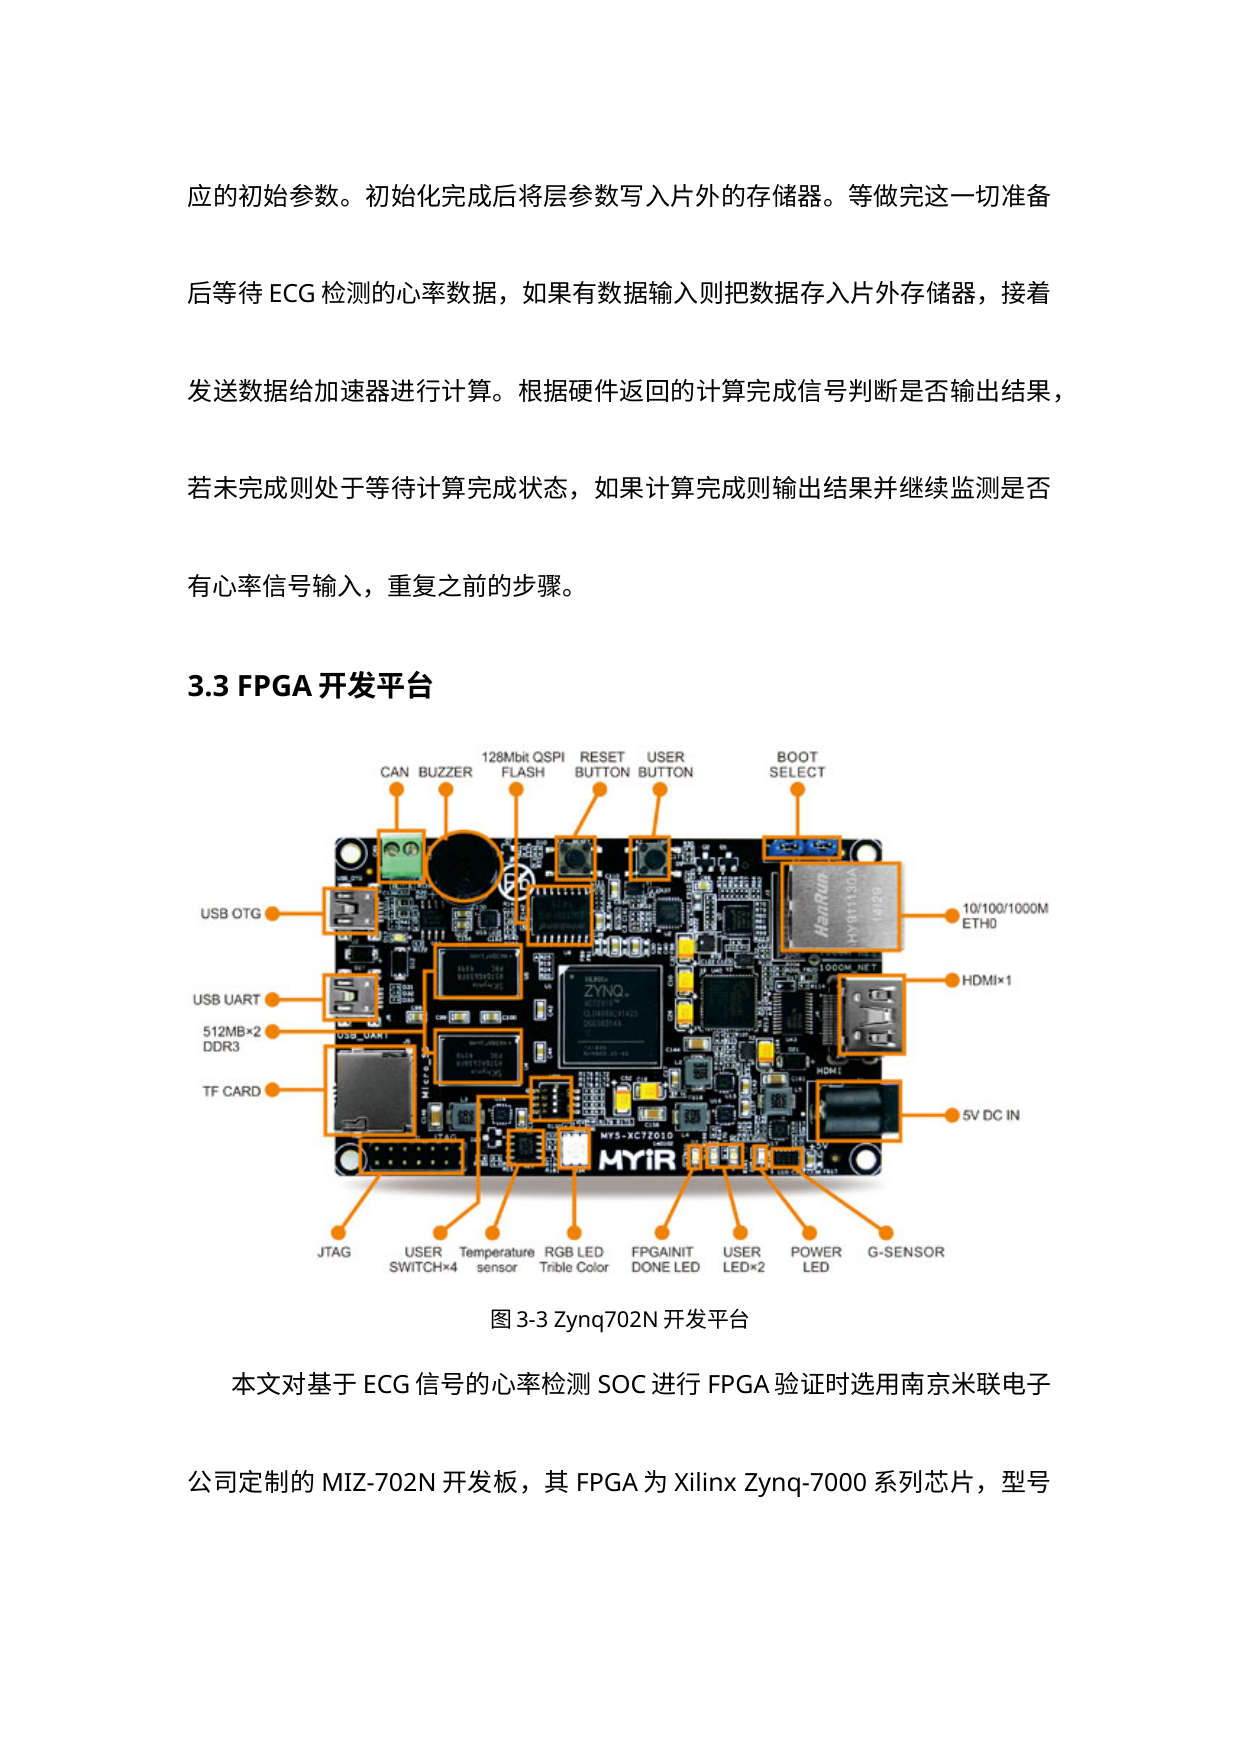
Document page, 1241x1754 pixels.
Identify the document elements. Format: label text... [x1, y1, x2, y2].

subtitle 3.3 FPGA开发平台 [187, 651, 1053, 716]
picture [187, 743, 1053, 1275]
text 图3-3 Zynq702N开发平台 [187, 1301, 1053, 1334]
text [187, 1350, 1053, 1513]
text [187, 162, 1053, 617]
